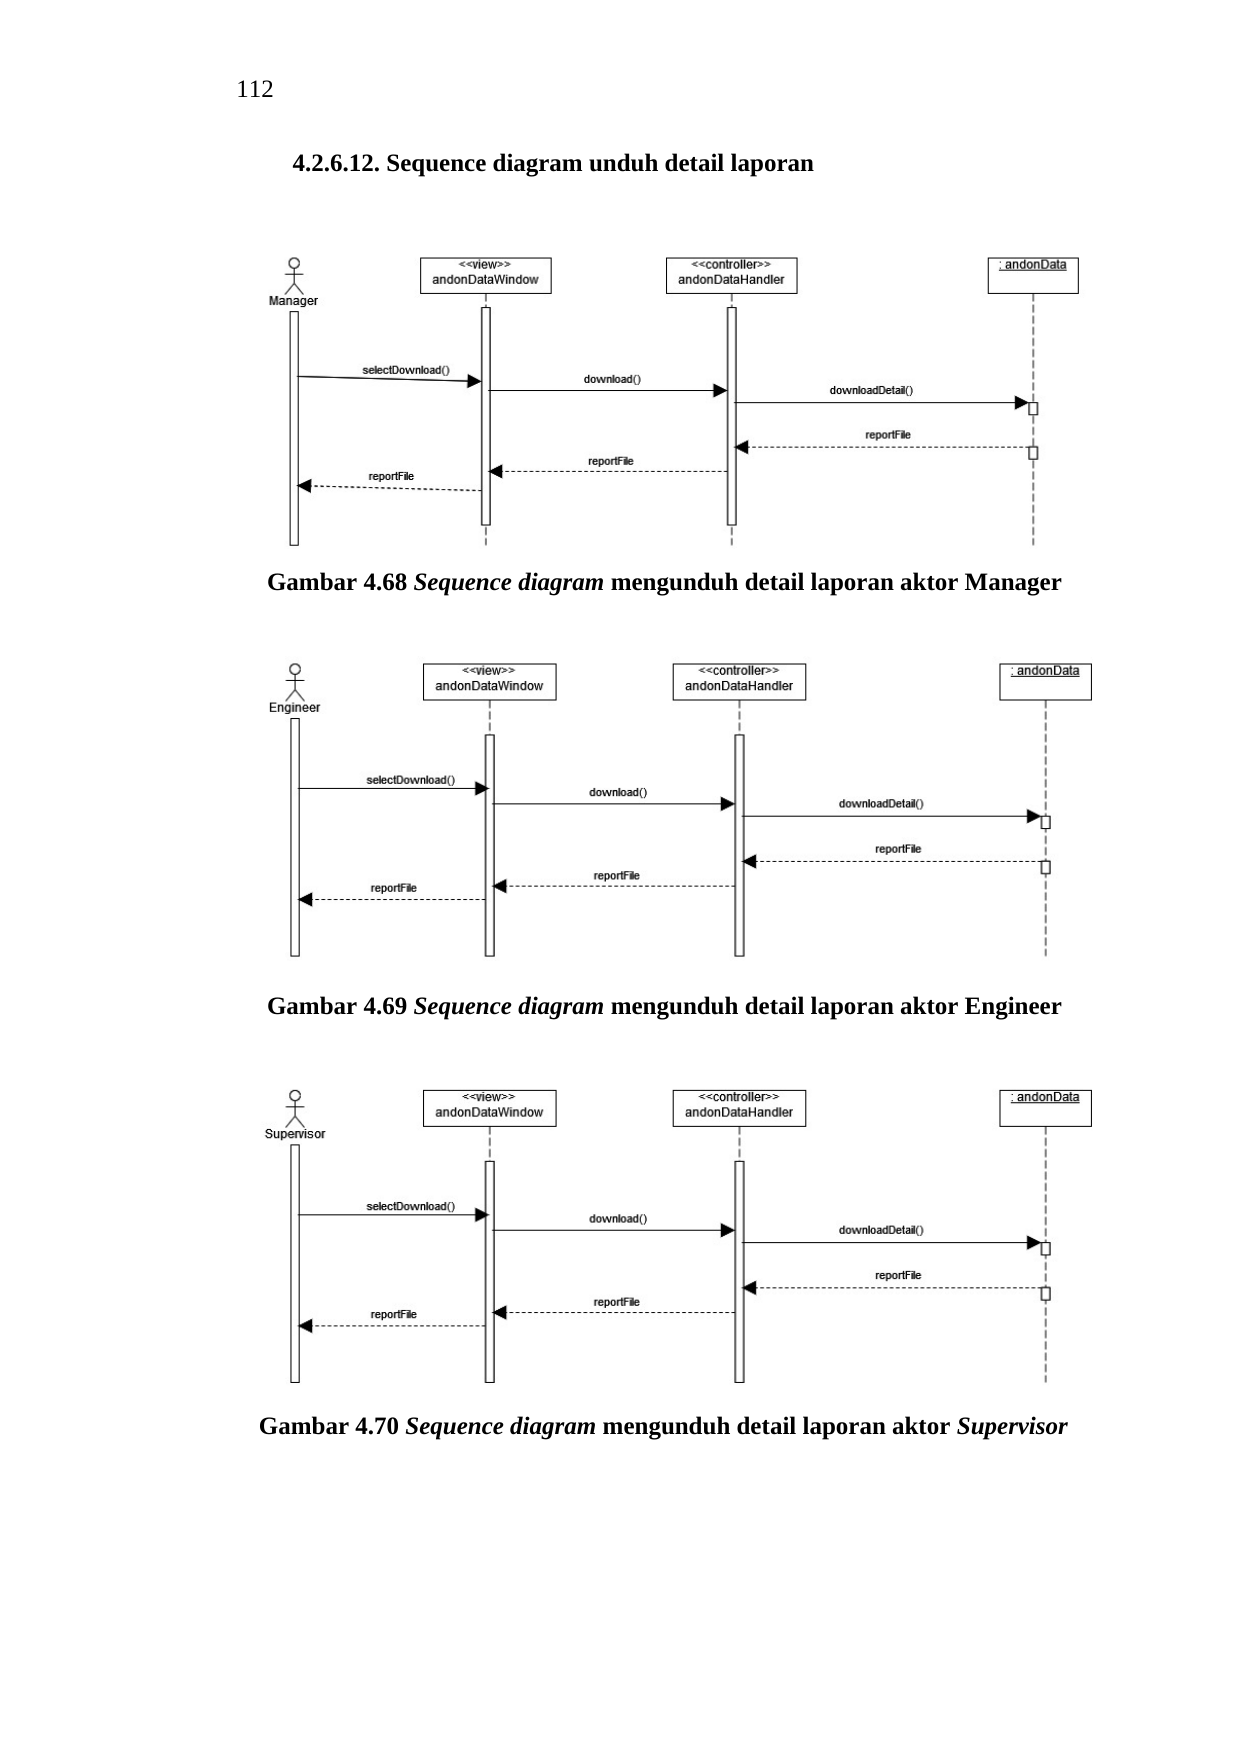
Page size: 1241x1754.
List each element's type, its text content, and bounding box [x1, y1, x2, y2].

picture [236, 1077, 1093, 1397]
picture [236, 248, 1093, 553]
picture [236, 653, 1093, 978]
text Sequence diagram unduh detail laporan [292, 148, 1092, 176]
